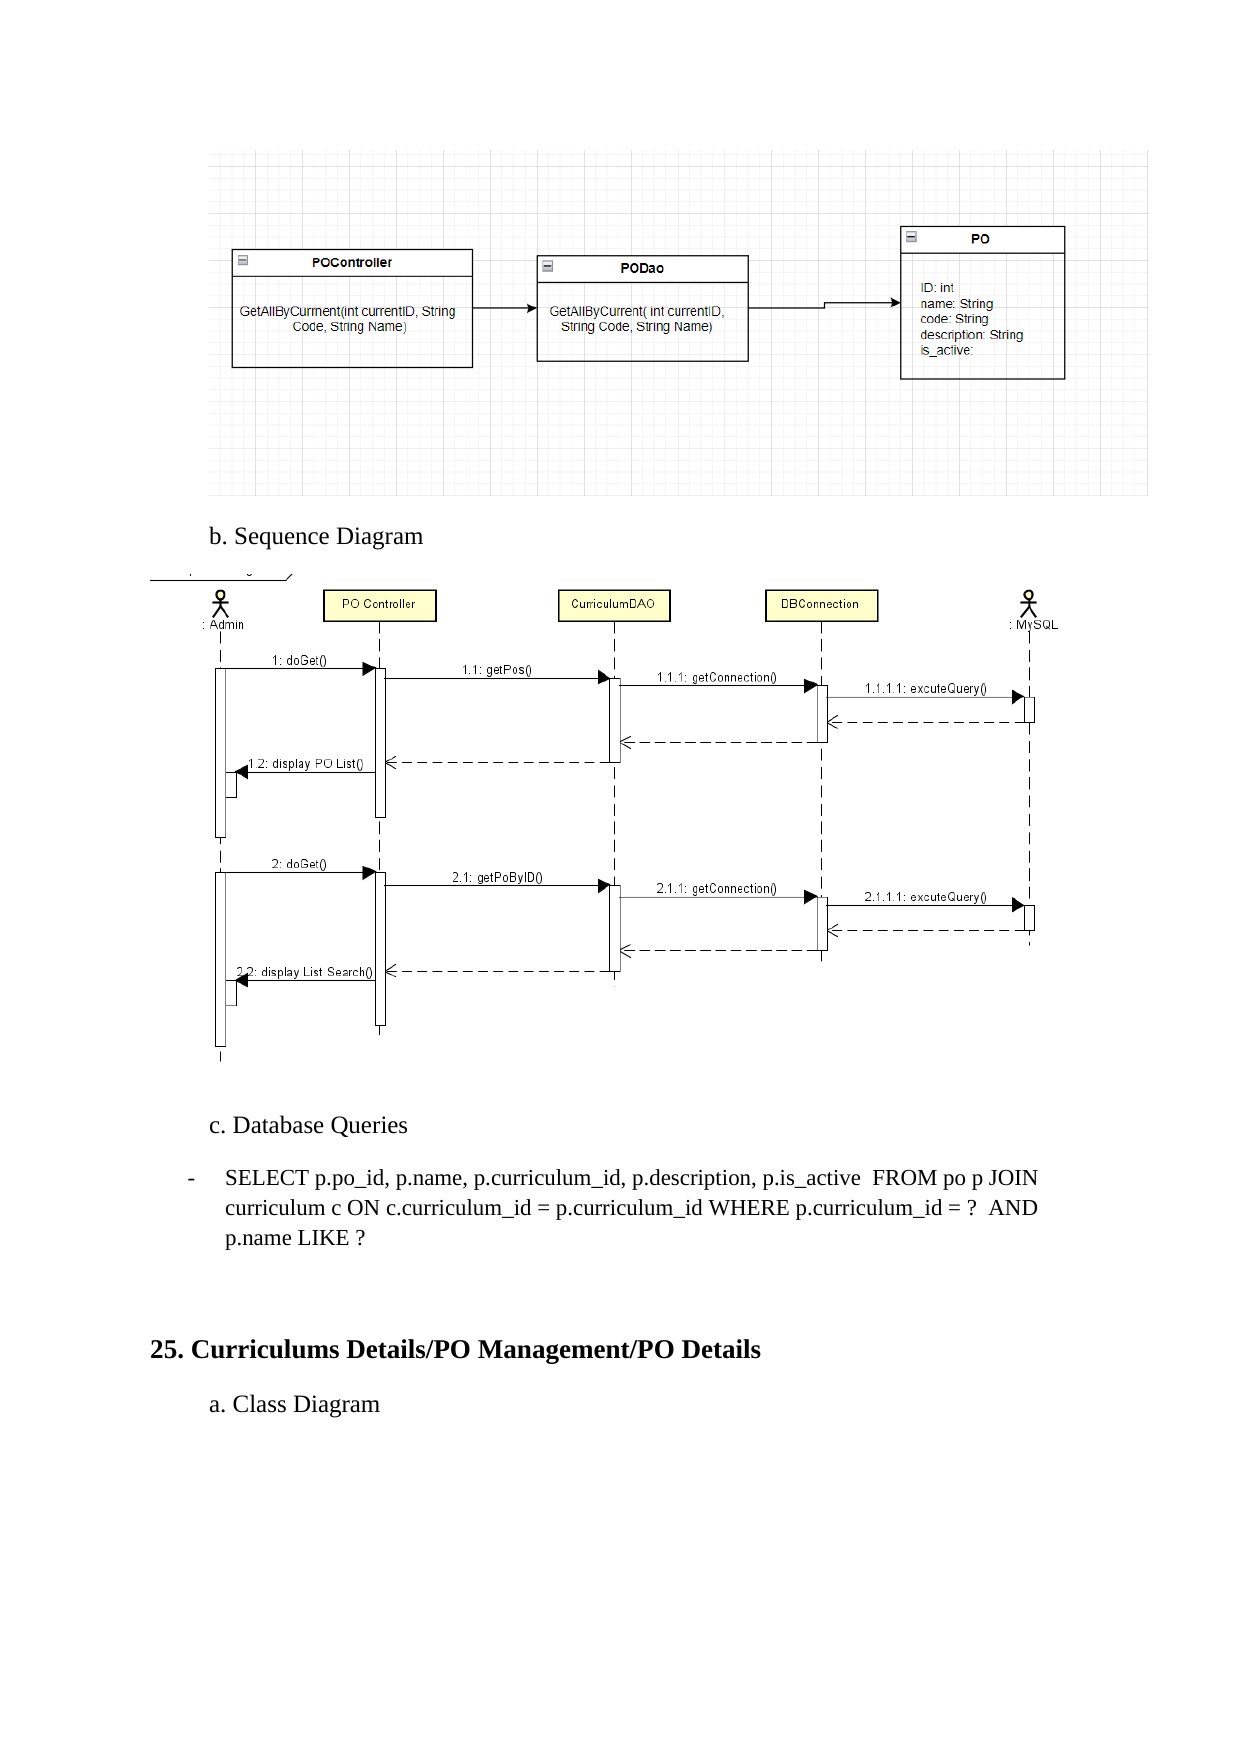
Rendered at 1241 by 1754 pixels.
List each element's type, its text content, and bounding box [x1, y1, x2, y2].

text 25. Curriculums Details/PO Management/PO Details [150, 1333, 1090, 1364]
text a. Class Diagram [209, 1389, 1090, 1418]
picture [150, 574, 1091, 1083]
list SELECT p.po_id, p.name, p.curriculum_id, p.description, p.is_active FROM po p JOIN curriculum c ON c.curriculum_id = p.curriculum_id WHERE p.curriculum_id = ? AND p.name LIKE ? [187, 1164, 1090, 1251]
picture [208, 150, 1150, 496]
text c. Database Queries [209, 1110, 1090, 1139]
text b. Sequence Diagram [209, 521, 1090, 549]
